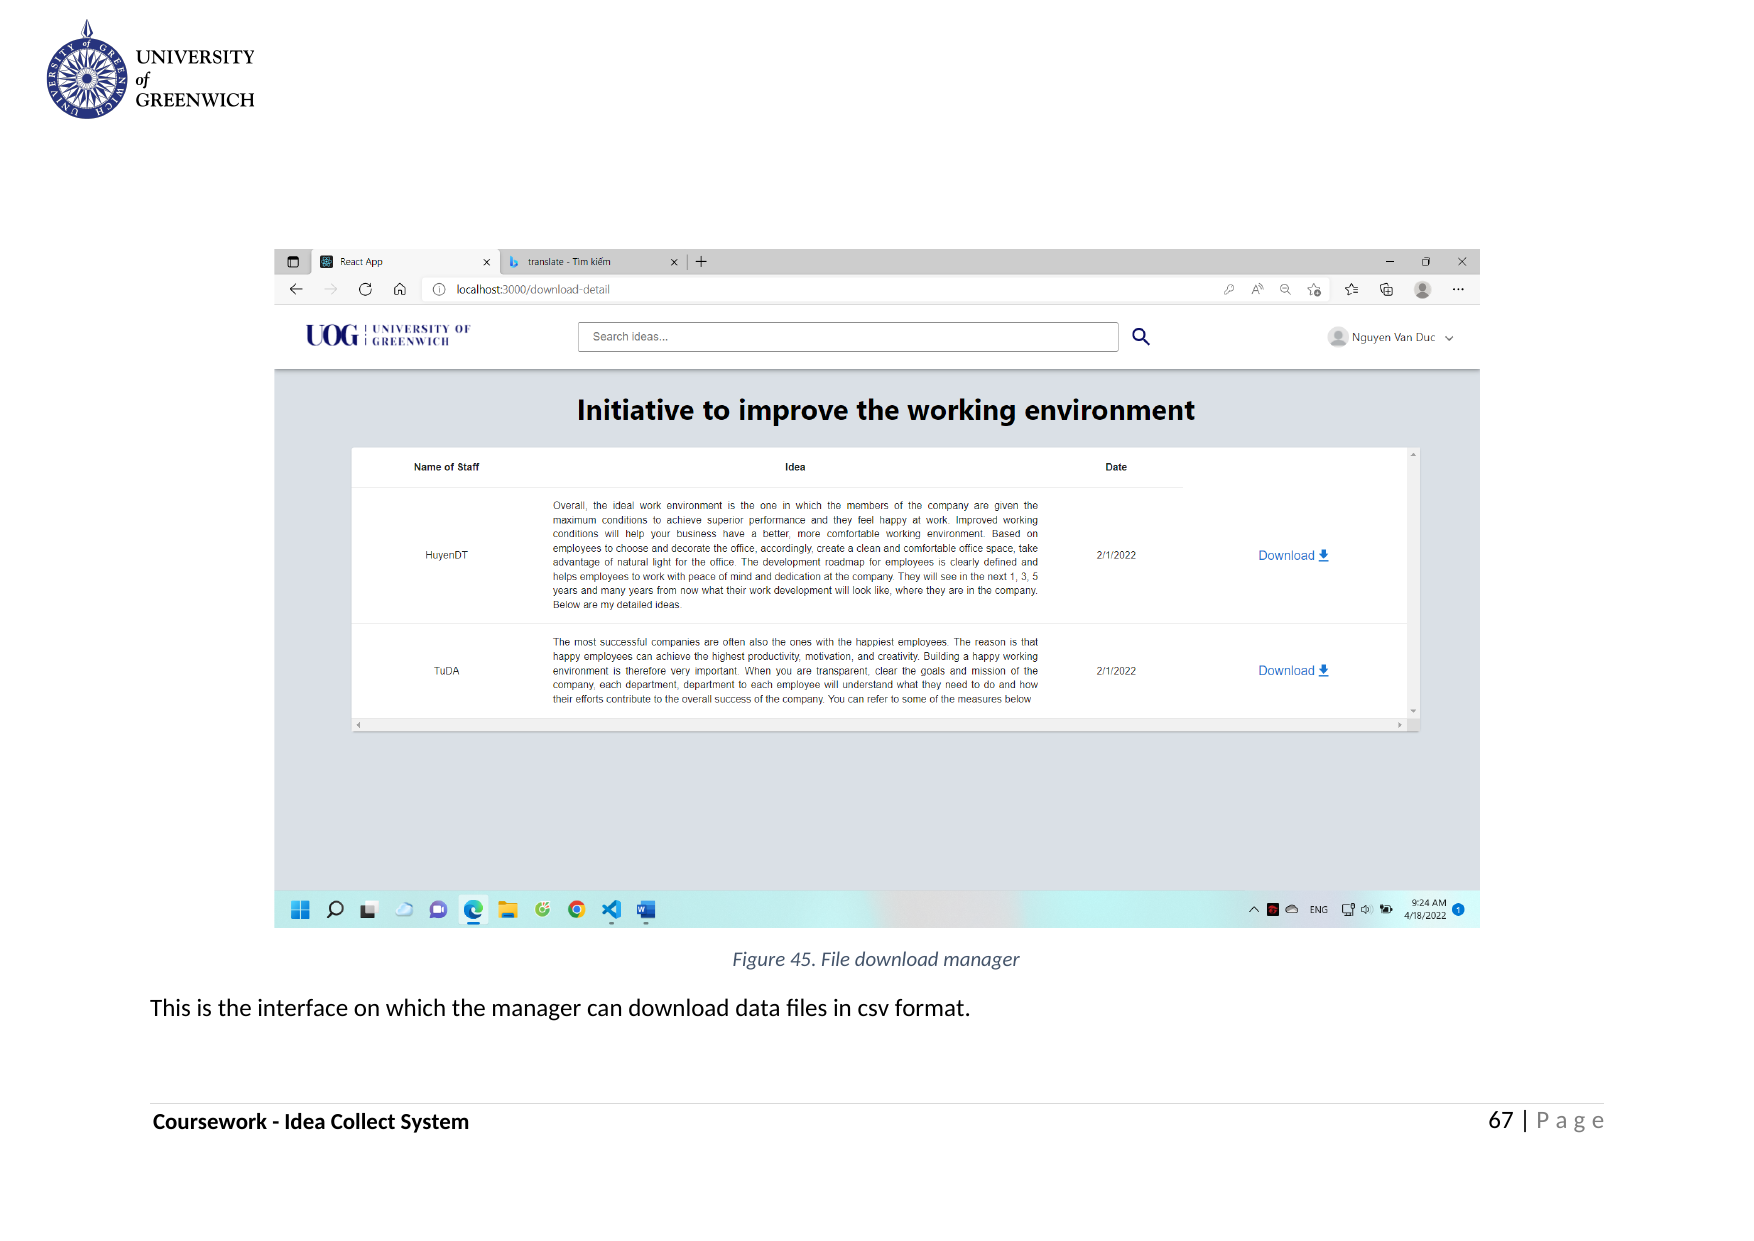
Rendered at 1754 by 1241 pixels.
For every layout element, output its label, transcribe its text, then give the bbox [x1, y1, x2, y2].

picture [274, 249, 1480, 928]
text Figure 45. File download manager [150, 946, 1604, 972]
text This is the interface on which the manager can download data files in csv format. [150, 993, 1604, 1023]
picture [46, 19, 255, 119]
